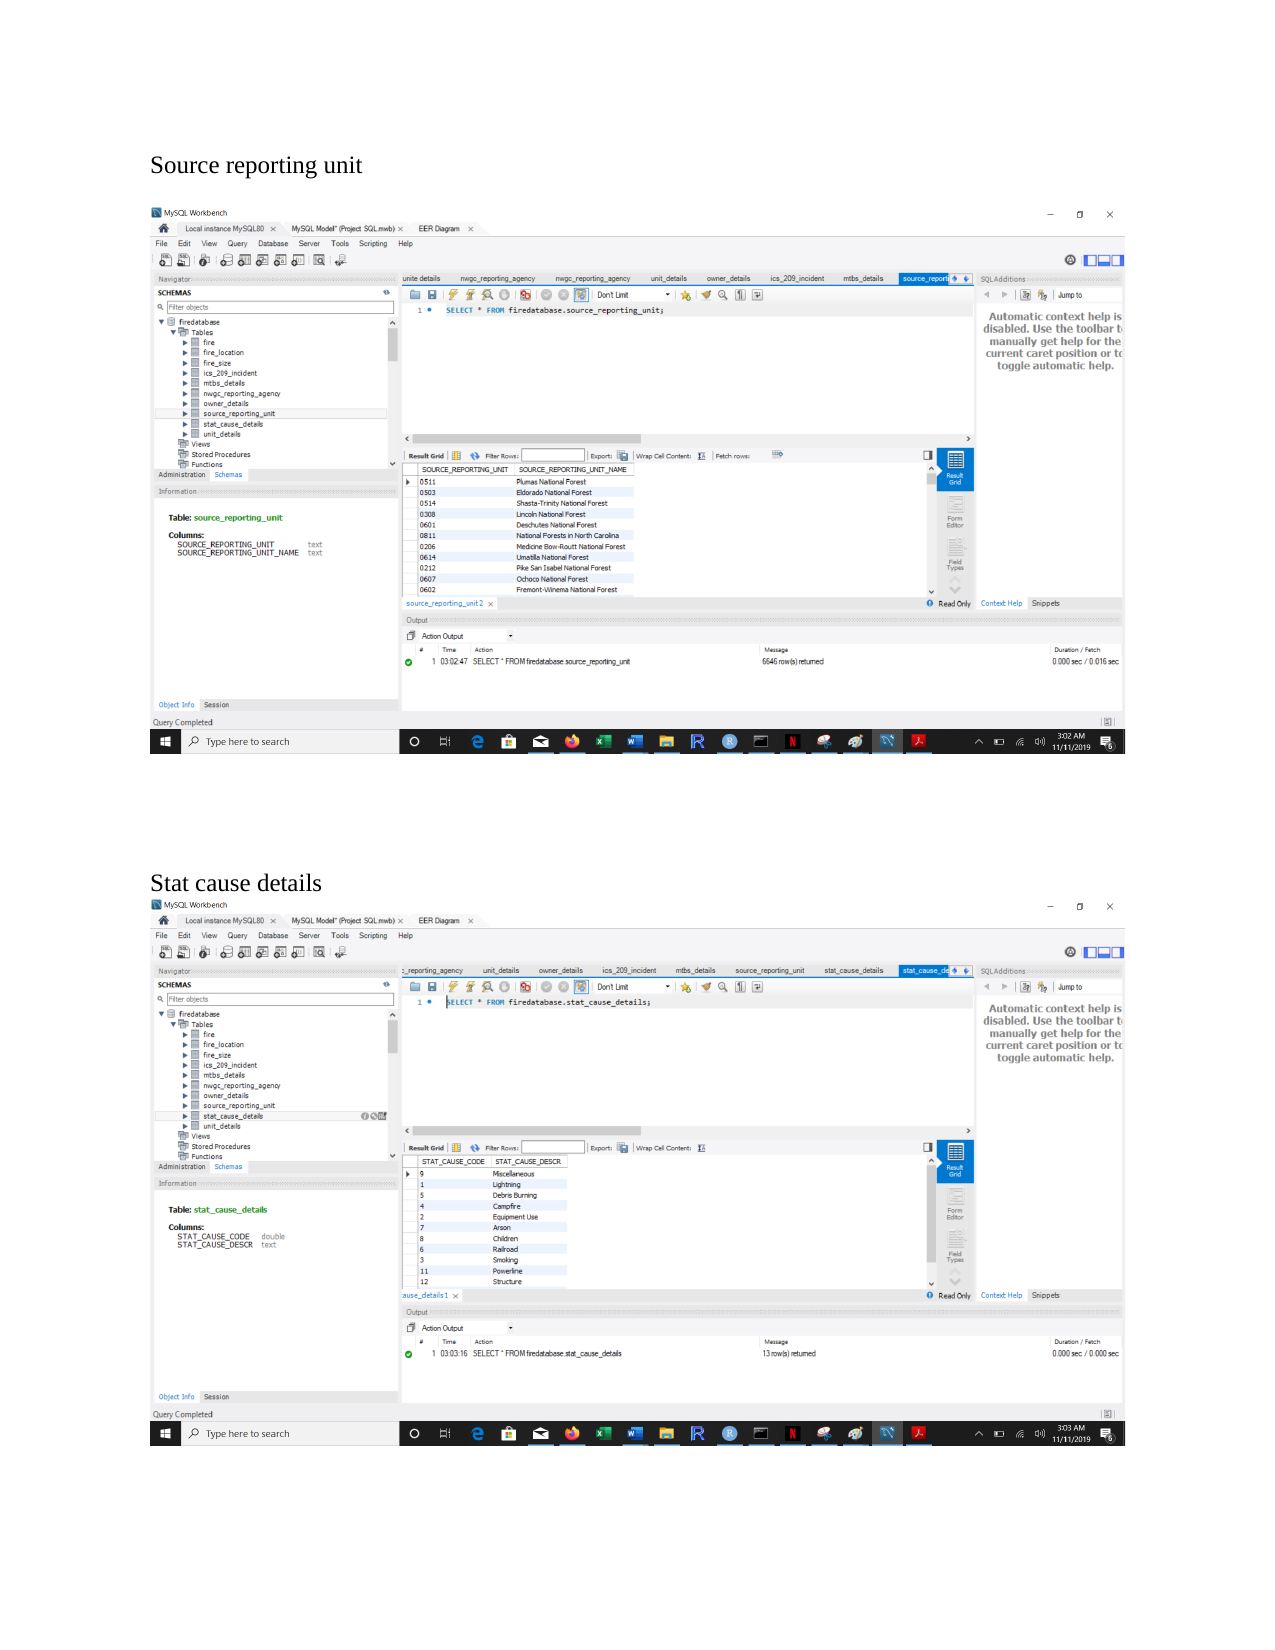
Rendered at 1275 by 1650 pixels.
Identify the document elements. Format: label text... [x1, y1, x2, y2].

text Stat cause details [150, 868, 1125, 897]
picture [150, 897, 1125, 1446]
picture [150, 205, 1125, 754]
text Source reporting unit [150, 150, 1125, 179]
